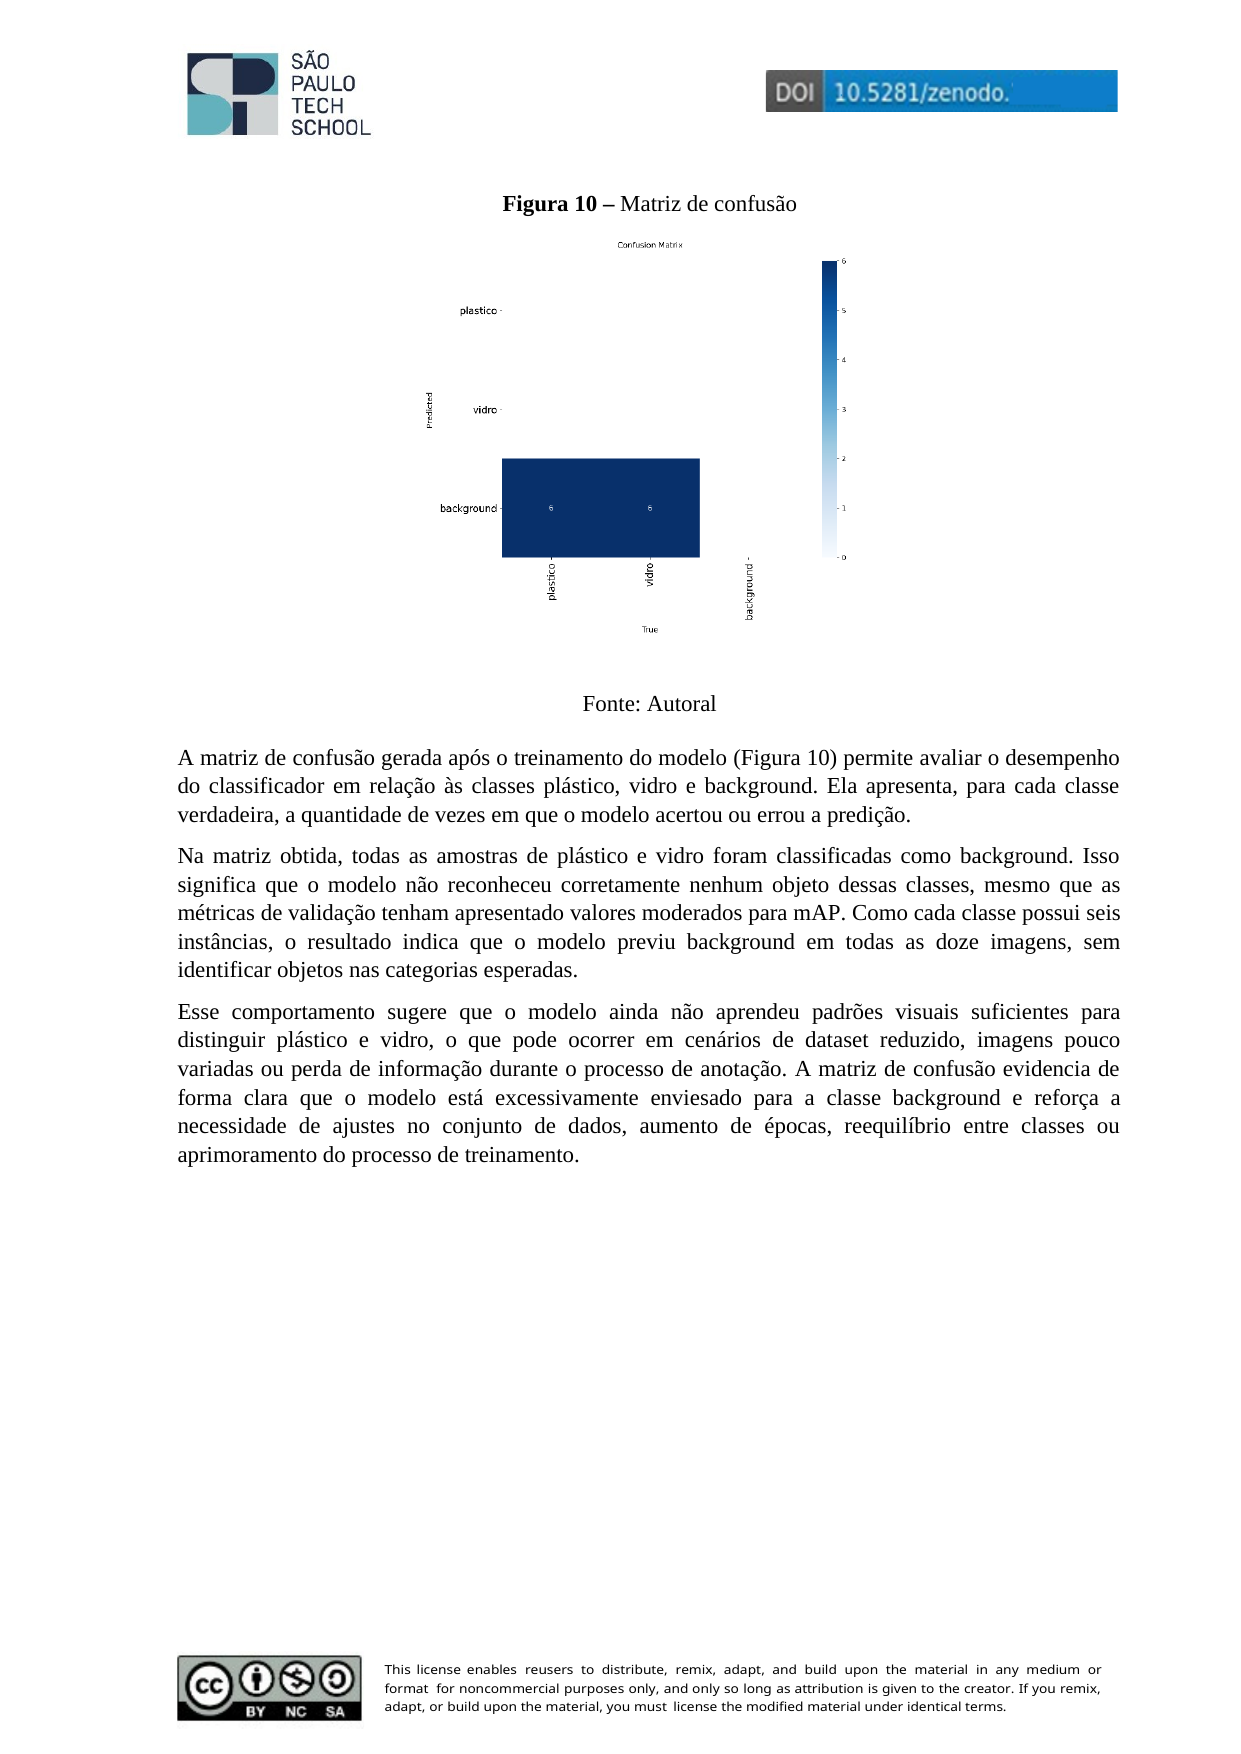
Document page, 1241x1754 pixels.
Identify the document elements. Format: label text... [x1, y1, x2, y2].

text Figura 10 – Matriz de confusão [177, 190, 1122, 216]
picture [176, 1651, 365, 1729]
text Fonte: Autoral [177, 690, 1122, 716]
text Esse comportamento sugere que o modelo ainda não aprendeu padrões visuais suficientes para distinguir plástico e vidro, o que pode ocorrer em cenários de dataset reduzido, imagens pouco variadas ou perda de informação durante o processo de anotação. A matriz de confusão evidencia de forma clara que o modelo está excessivamente enviesado para a classe background e reforça a necessidade de ajustes no conjunto de dados, aumento de épocas, reequilíbrio entre classes ou aprimoramento do processo de treinamento. [177, 998, 1122, 1167]
text A matriz de confusão gerada após o treinamento do modelo (Figura 10) permite avaliar o desempenho do classificador em relação às classes plástico, vidro e background. Ela apresenta, para cada classe verdadeira, a quantidade de vezes em que o modelo acertou ou errou a predição. [177, 743, 1122, 827]
picture [365, 235, 934, 663]
text Na matriz obtida, todas as amostras de plástico e vidro foram classificadas como background. Isso significa que o modelo não reconheceu corretamente nenhum objeto dessas classes, mesmo que as métricas de validação tenham apresentado valores moderados para mAP. Como cada classe possui seis instâncias, o resultado indica que o modelo previu background em todas as doze imagens, sem identificar objetos nas categorias esperadas. [177, 842, 1122, 983]
picture [764, 70, 1118, 111]
picture [177, 44, 374, 138]
